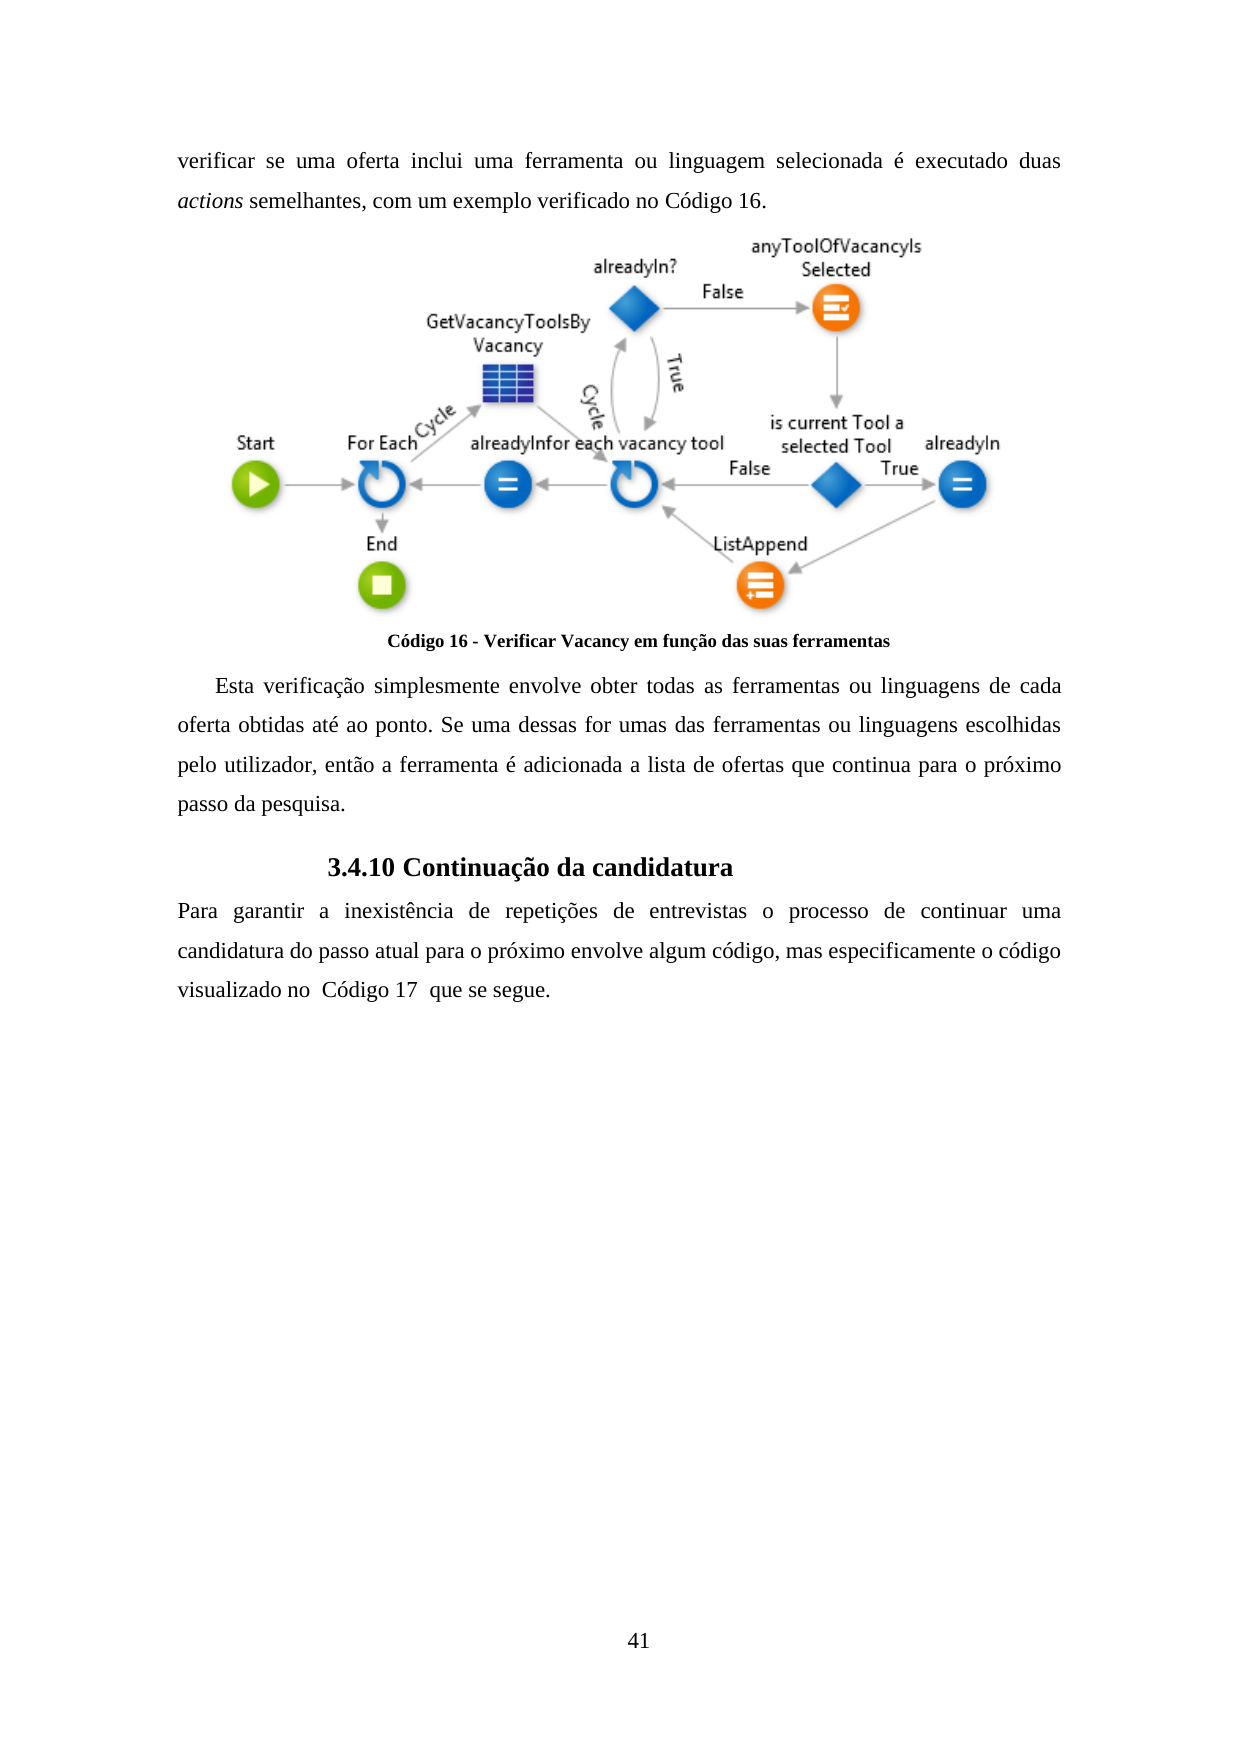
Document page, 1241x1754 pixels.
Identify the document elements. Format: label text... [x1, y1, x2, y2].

picture [226, 226, 1007, 617]
subtitle Continuação da candidatura [327, 851, 1063, 882]
text Código 16 - Verificar Vacancy em função das suas ferramentas [177, 630, 1063, 651]
text Esta verificação simplesmente envolve obter todas as ferramentas ou linguagens de cada oferta obtidas até ao ponto. Se uma dessas for umas das ferramentas ou linguagens escolhidas pelo utilizador, então a ferramenta é adicionada a lista de ofertas que continua para o próximo passo da pesquisa. [177, 672, 1063, 817]
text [177, 148, 1063, 213]
text Para garantir a inexistência de repetições de entrevistas o processo de continuar uma candidatura do passo atual para o próximo envolve algum código, mas especificamente o código visualizado no Código 17 que se segue. [177, 897, 1063, 1003]
